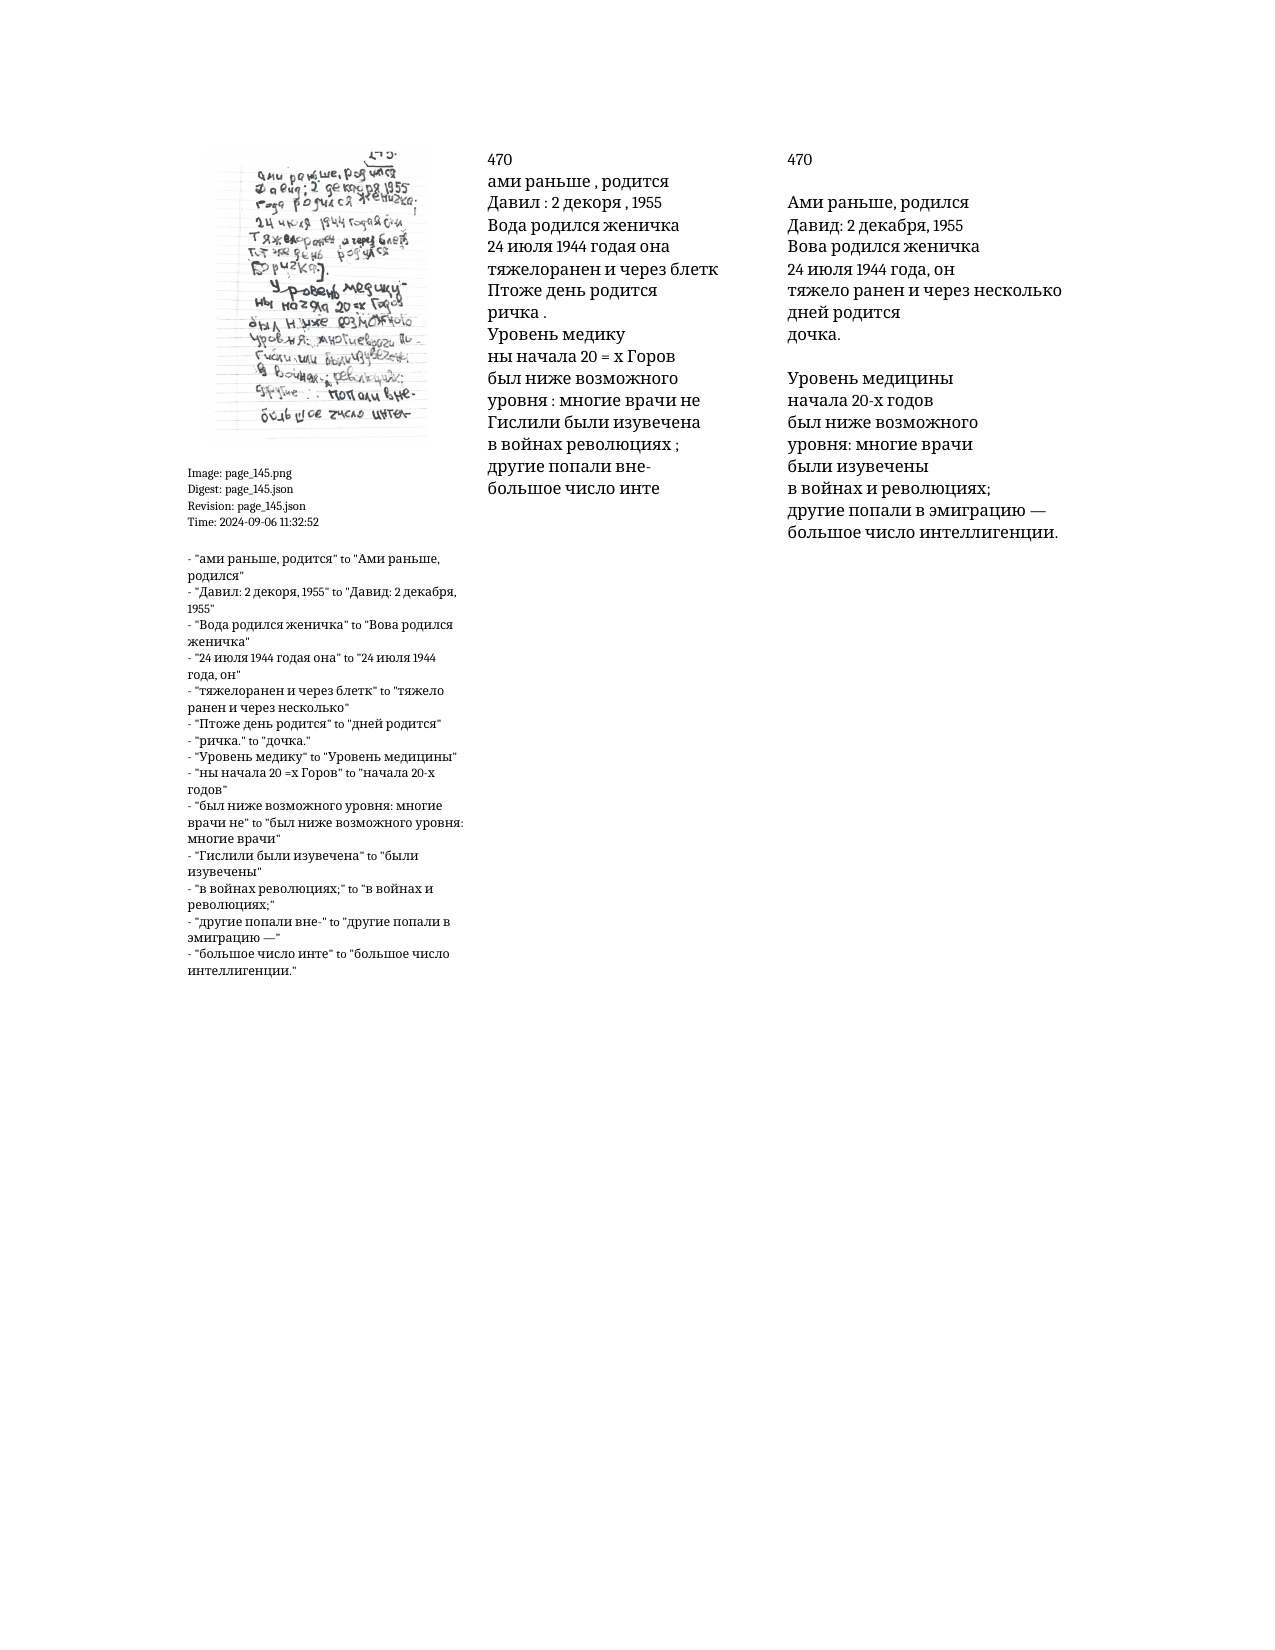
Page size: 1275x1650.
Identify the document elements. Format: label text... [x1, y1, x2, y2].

table_header Image: page_145.png Digest: page_145.json Revision: page_145.json Time: 2024-09-06 11:32:52 - "ами раньше, родится" to "Ами раньше, родился" - "Давил: 2 декоря, 1955" to "Давид: 2 декабря, 1955" - "Вода родился женичка" to "Вова родился женичка" - "24 июля 1944 годая она" to "24 июля 1944 года, он" - "тяжелоранен и через блетк" to "тяжело ранен и через несколько" - "Птоже день родится" to "дней родится" - "ричка." to "дочка." - "Уровень медику" to "Уровень медицины" - "ны начала 20 =х Горов" to "начала 20-х годов" - "был ниже возможного уровня: многие врачи не" to "был ниже возможного уровня: многие врачи" - "Гислили были изувечена" to "были изувечены" - "в войнах революциях;" to "в войнах и революциях;" - "другие попали вне-" to "другие попали в эмиграцию —" - "большое число инте" to "большое число интеллигенции." [176, 150, 476, 1500]
table_header 470 Ами раньше, родился Давид: 2 декабря, 1955 Вова родился женичка 24 июля 1944 года, он тяжело ранен и через несколько дней родится дочка. Уровень медицины начала 20-х годов был ниже возможного уровня: многие врачи были изувечены в войнах и революциях; другие попали в эмиграцию — большое число интеллигенции. [776, 150, 1076, 1500]
picture [206, 150, 432, 442]
table_header 470 ами раньше , родится Давил : 2 декоря , 1955 Вода родился женичка 24 июля 1944 годая она тяжелоранен и через блетк Птоже день родится ричка . Уровень медику ны начала 20 = х Горов был ниже возможного уровня : многие врачи не Гислили были изувечена в войнах революциях ; другие попали вне- большое число инте [476, 150, 776, 1500]
